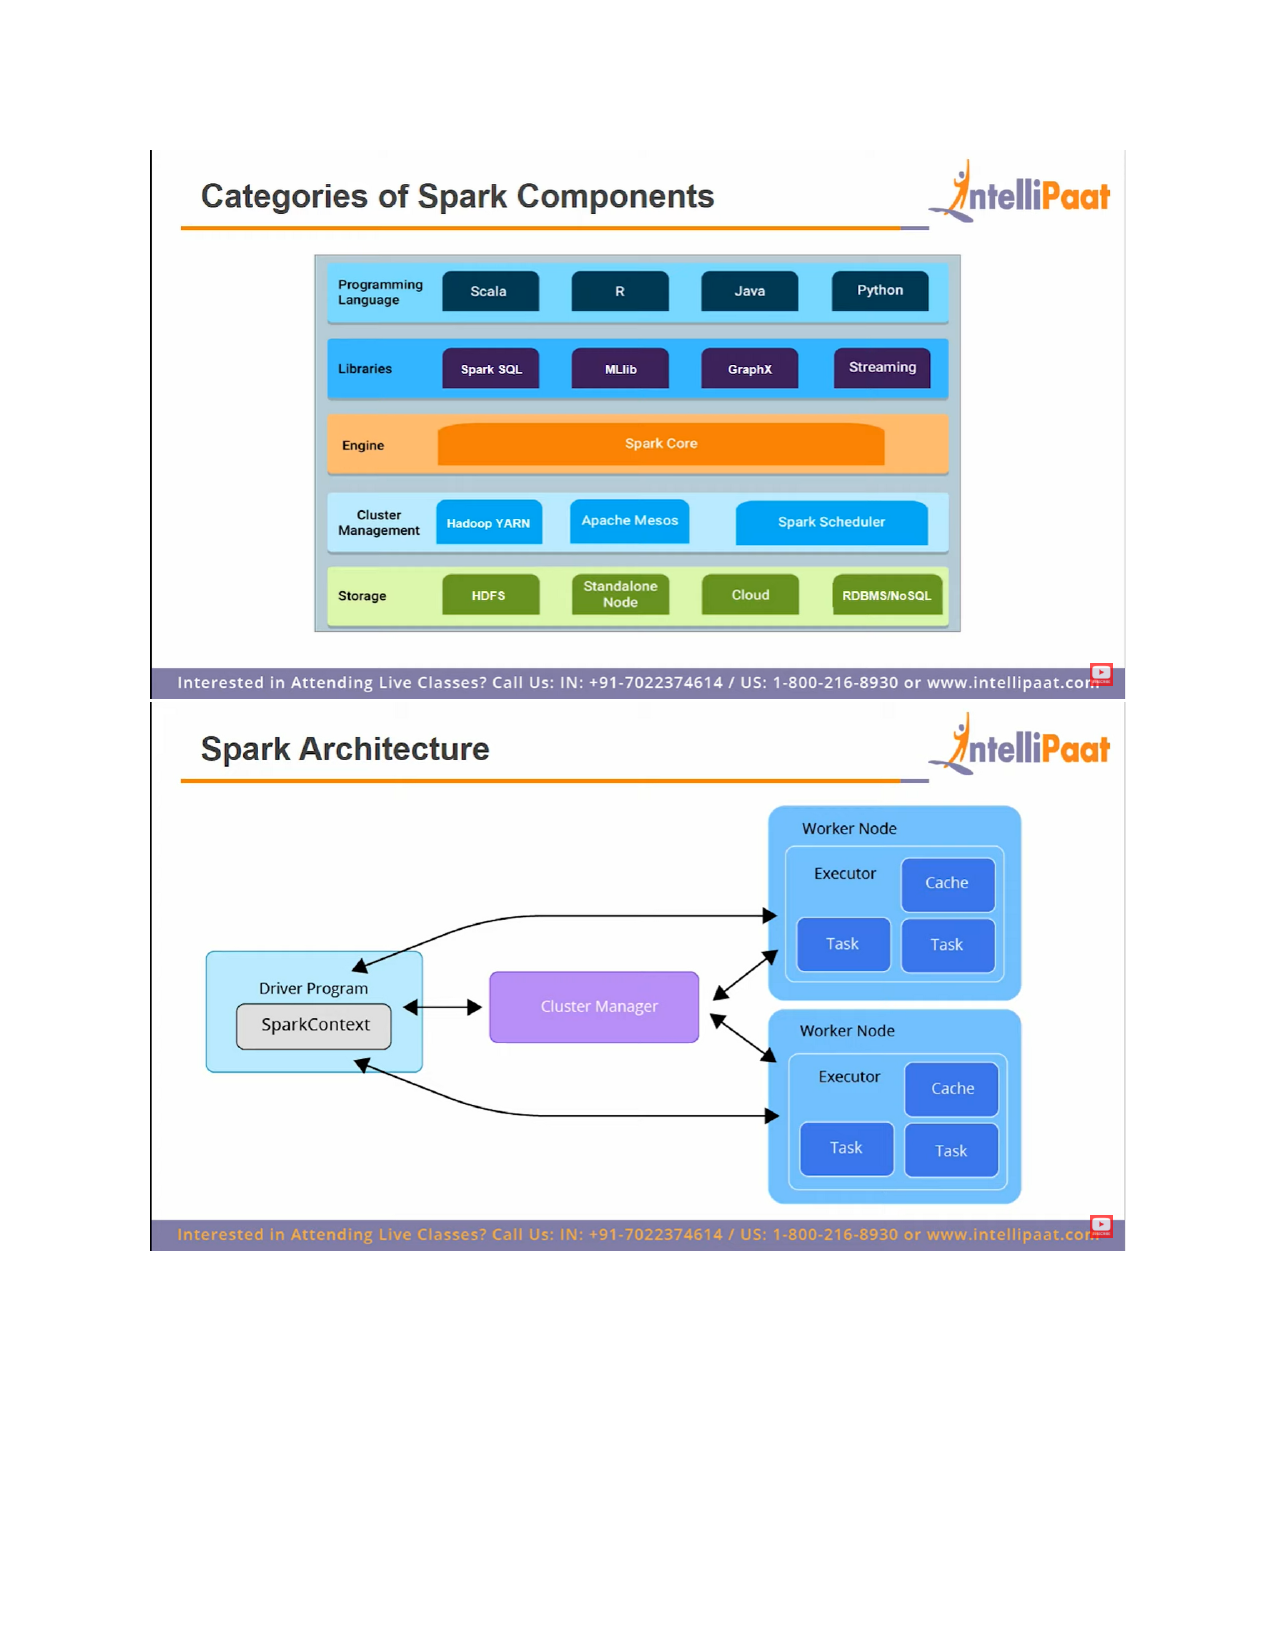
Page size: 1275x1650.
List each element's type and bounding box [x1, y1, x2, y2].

picture [150, 150, 1125, 699]
picture [150, 702, 1125, 1251]
